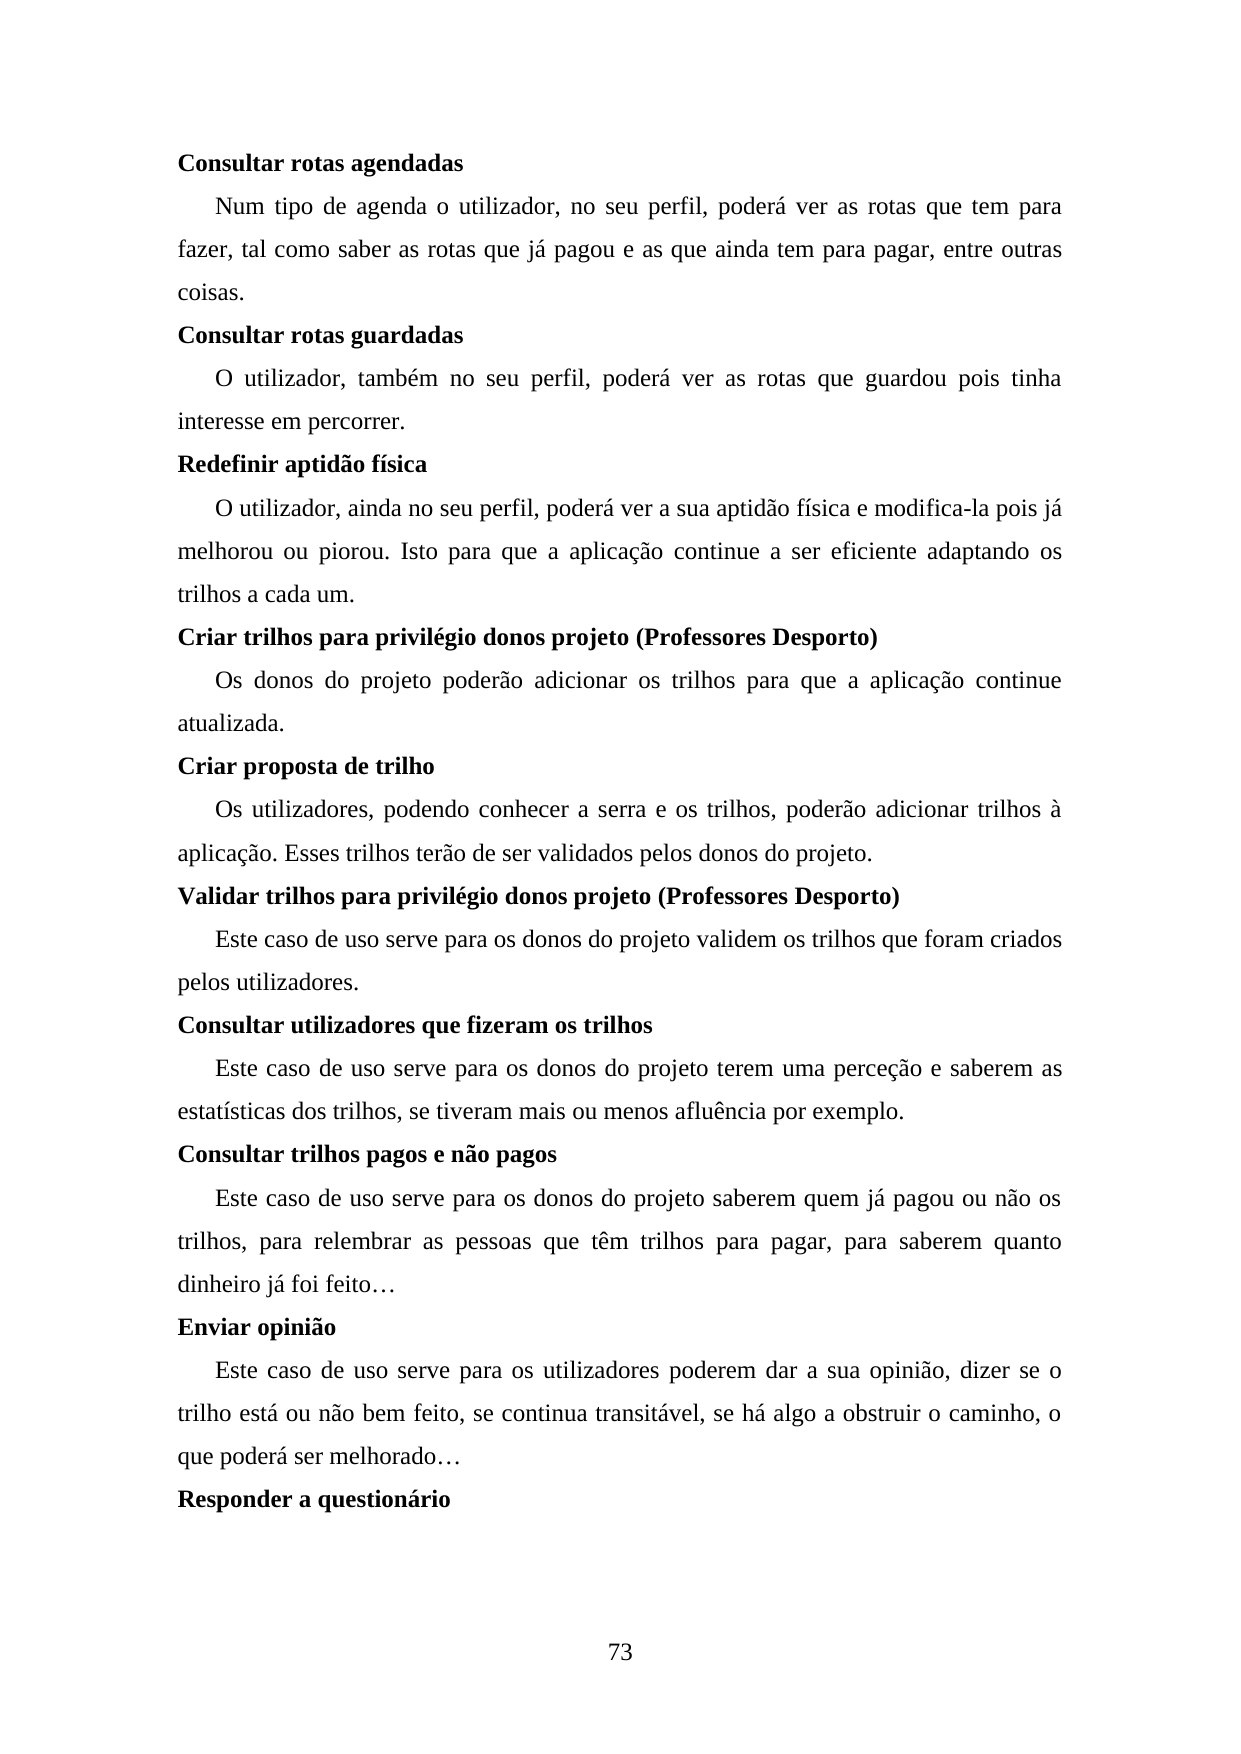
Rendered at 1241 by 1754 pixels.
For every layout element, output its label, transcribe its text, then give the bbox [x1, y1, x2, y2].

text Consultar rotas agendadas [177, 148, 1063, 176]
text Responder a questionário [177, 1484, 1063, 1513]
text O utilizador, também no seu perfil, poderá ver as rotas que guardou pois tinha interesse em percorrer. [177, 363, 1063, 435]
text Criar trilhos para privilégio donos projeto (Professores Desporto) [177, 622, 1063, 651]
text Este caso de uso serve para os donos do projeto saberem quem já pagou ou não os trilhos, para relembrar as pessoas que têm trilhos para pagar, para saberem quanto dinheiro já foi feito… [177, 1183, 1063, 1298]
text Este caso de uso serve para os donos do projeto validem os trilhos que foram criados pelos utilizadores. [177, 924, 1063, 996]
text Num tipo de agenda o utilizador, no seu perfil, poderá ver as rotas que tem para fazer, tal como saber as rotas que já pagou e as que ainda tem para pagar, entre outras coisas. [177, 191, 1063, 306]
text Criar proposta de trilho [177, 751, 1063, 780]
text Redefinir aptidão física [177, 449, 1063, 478]
text Validar trilhos para privilégio donos projeto (Professores Desporto) [177, 881, 1063, 909]
text Consultar rotas guardadas [177, 320, 1063, 349]
text Os donos do projeto poderão adicionar os trilhos para que a aplicação continue atualizada. [177, 665, 1063, 737]
text Este caso de uso serve para os donos do projeto terem uma perceção e saberem as estatísticas dos trilhos, se tiveram mais ou menos afluência por exemplo. [177, 1053, 1063, 1125]
text Enviar opinião [177, 1312, 1063, 1341]
text Consultar trilhos pagos e não pagos [177, 1139, 1063, 1168]
text O utilizador, ainda no seu perfil, poderá ver a sua aptidão física e modifica-la pois já melhorou ou piorou. Isto para que a aplicação continue a ser eficiente adaptando os trilhos a cada um. [177, 493, 1063, 608]
text Este caso de uso serve para os utilizadores poderem dar a sua opinião, dizer se o trilho está ou não bem feito, se continua transitável, se há algo a obstruir o caminho, o que poderá ser melhorado… [177, 1355, 1063, 1470]
text Consultar utilizadores que fizeram os trilhos [177, 1010, 1063, 1039]
text Os utilizadores, podendo conhecer a serra e os trilhos, poderão adicionar trilhos à aplicação. Esses trilhos terão de ser validados pelos donos do projeto. [177, 794, 1063, 866]
